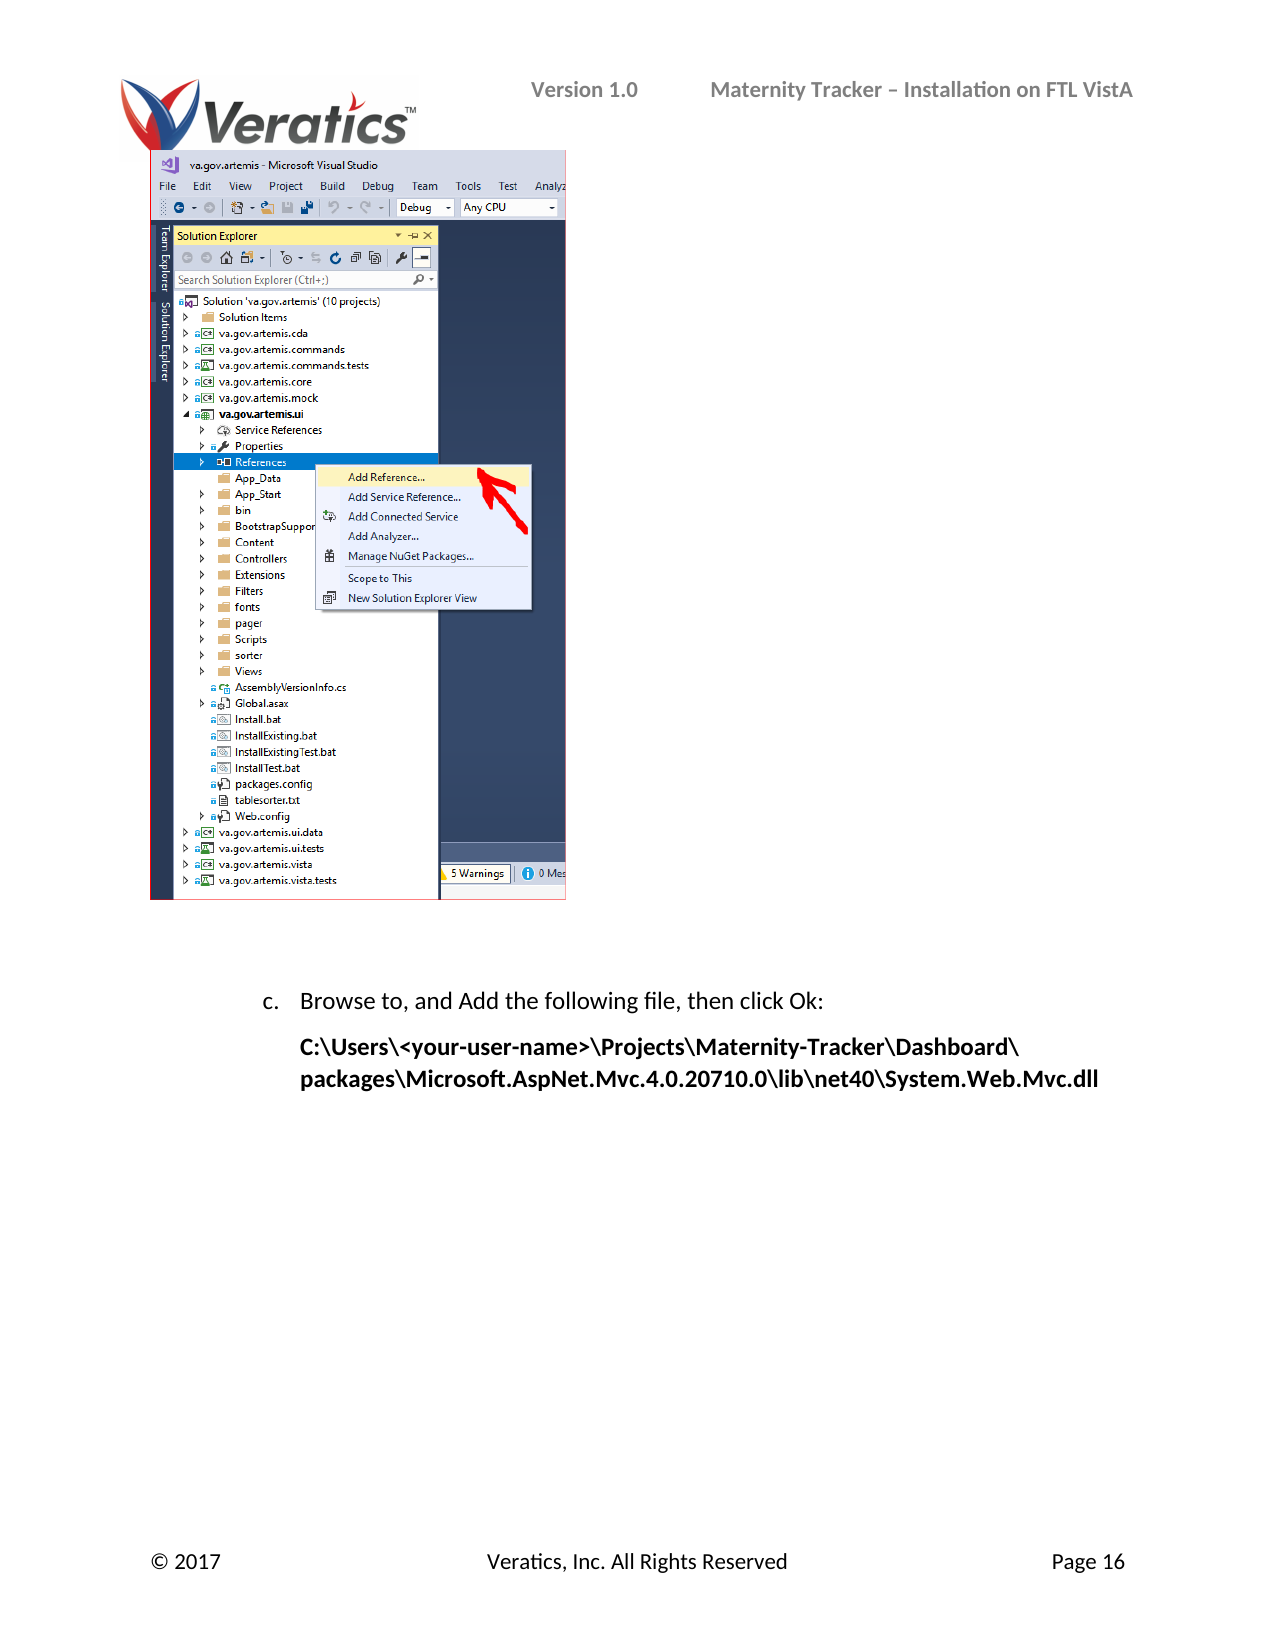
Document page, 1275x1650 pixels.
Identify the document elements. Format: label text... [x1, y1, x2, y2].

list Browse to, and Add the following file, then click Ok: [262, 985, 1125, 1016]
picture [118, 75, 566, 900]
text C:\Users\<your-user-name>\Projects\Maternity-Tracker\Dashboard\packages\Microsoft.AspNet.Mvc.4.0.20710.0\lib\net40\System.Web.Mvc.dll [300, 1031, 1125, 1094]
